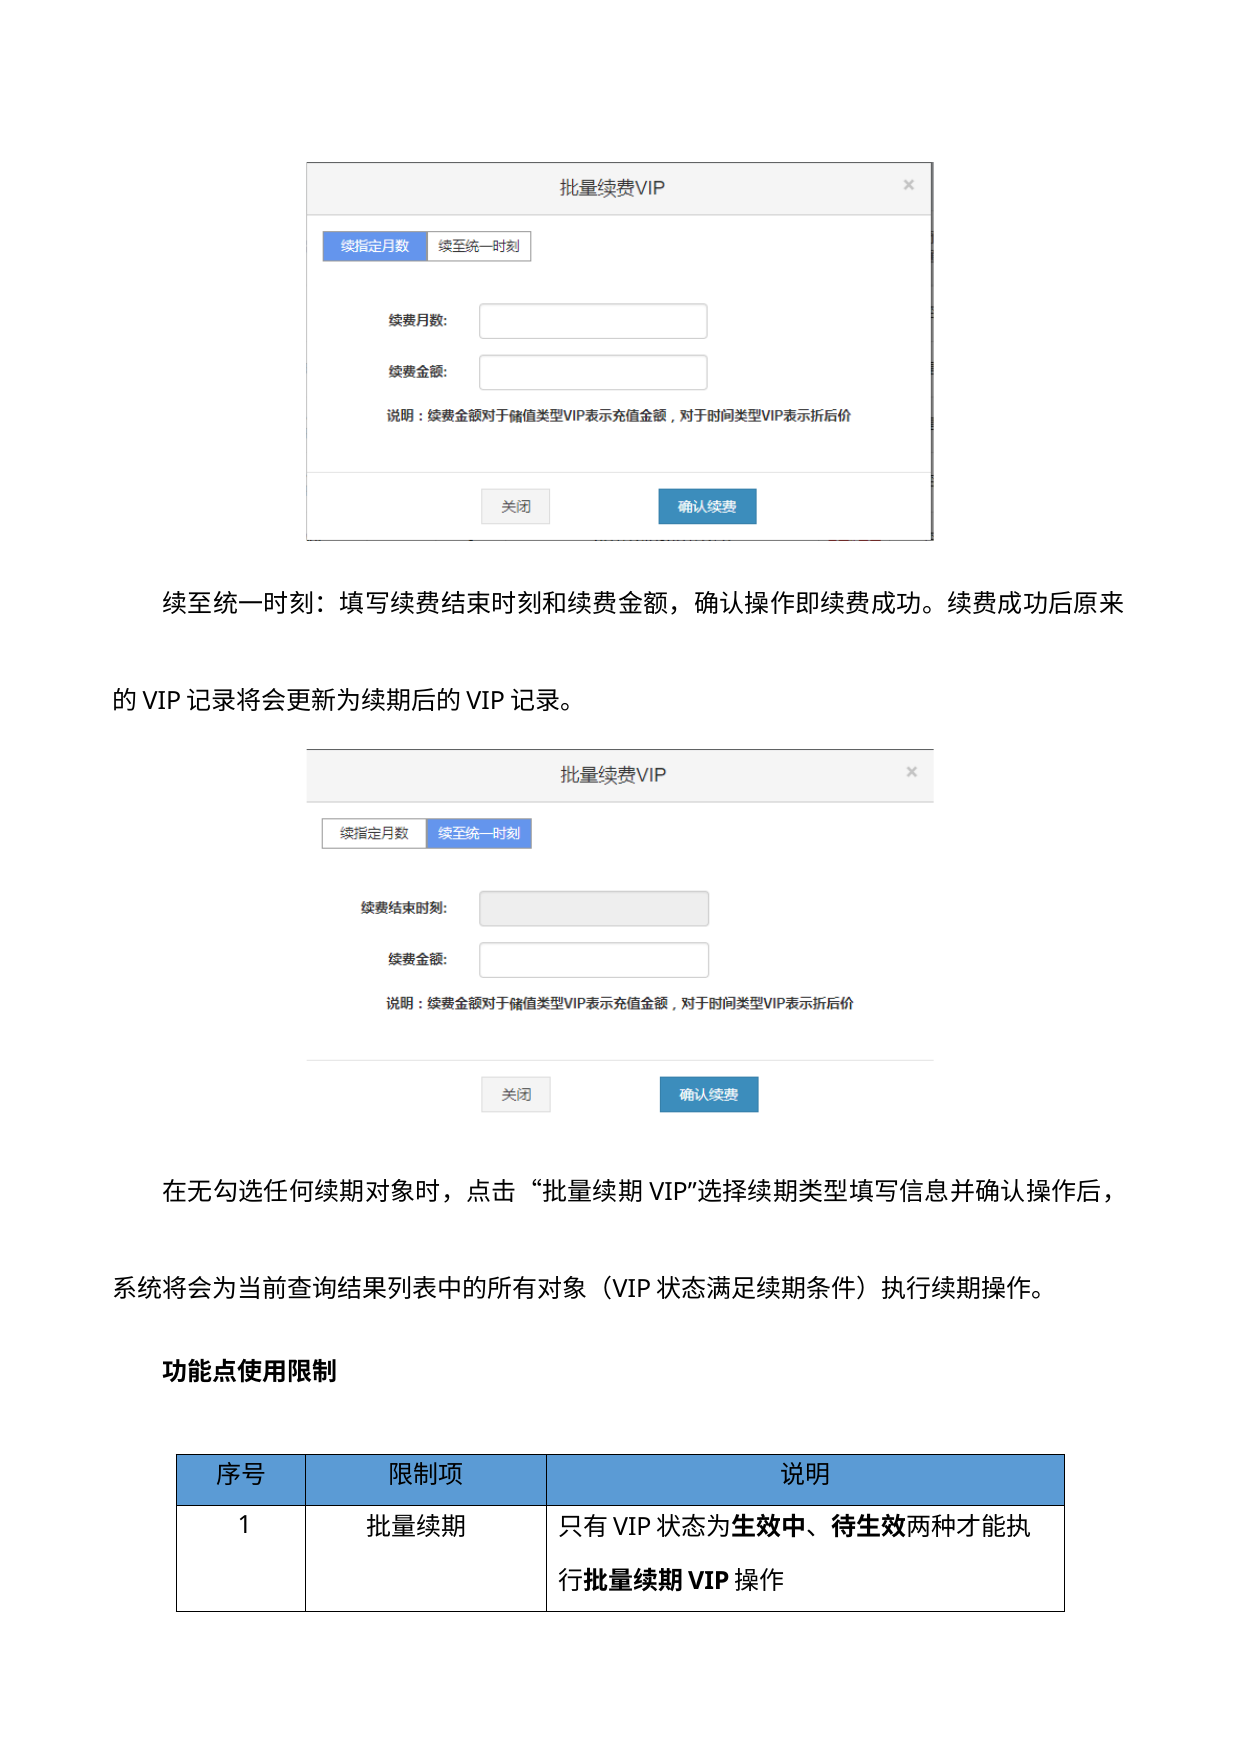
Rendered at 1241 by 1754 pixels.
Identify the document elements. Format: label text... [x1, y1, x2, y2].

table_header 限制项 [306, 1455, 546, 1505]
table_header 序号 [177, 1455, 305, 1505]
picture [306, 162, 934, 541]
table_header 说明 [547, 1455, 1064, 1505]
table_cell 1 [177, 1506, 305, 1611]
list 续至统一时刻：填写续费结束时刻和续费金额，确认操作即续费成功。续费成功后原来的VIP记录将会更新为续期后的VIP记录。 [112, 569, 1128, 731]
list 在无勾选任何续期对象时，点击“批量续期VIP”选择续期类型填写信息并确认操作后，系统将会为当前查询结果列表中的所有对象（VIP状态满足续期条件）执行续期操作。 [112, 1157, 1128, 1319]
picture [306, 749, 934, 1126]
table_cell 只有VIP状态为生效中、待生效两种才能执行批量续期VIP操作 [547, 1506, 1064, 1611]
list 功能点使用限制 [112, 1337, 1128, 1402]
table_cell 批量续期 [306, 1506, 546, 1611]
